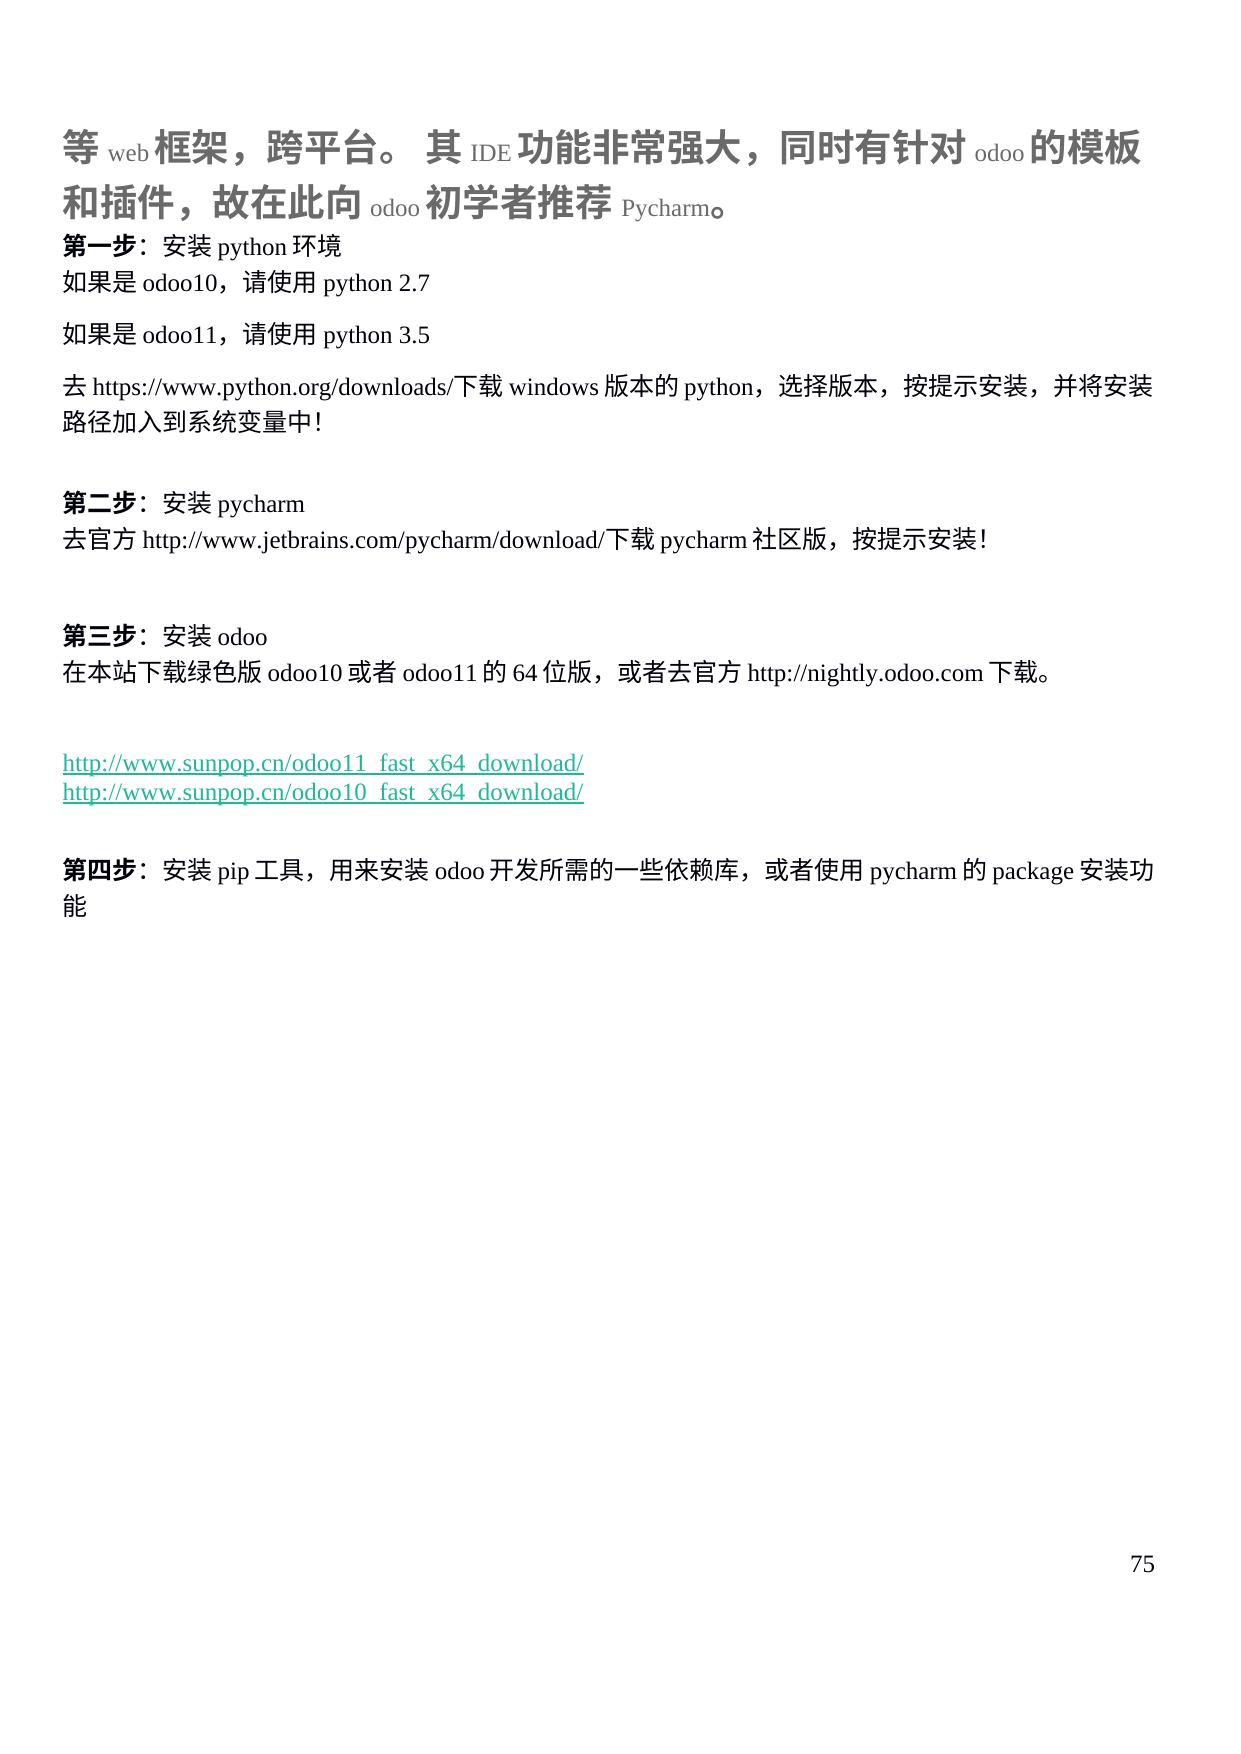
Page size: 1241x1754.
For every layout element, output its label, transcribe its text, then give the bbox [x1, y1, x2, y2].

text 第一步：安装python环境 [62, 227, 1155, 263]
text http://www.sunpop.cn/odoo11_fast_x64_download/ [62, 748, 1155, 777]
text 第三步：安装odoo [62, 616, 1155, 652]
text 去官方http://www.jetbrains.com/pycharm/download/下载pycharm社区版，按提示安装！ [62, 520, 1155, 556]
text 第四步：安装pip工具，用来安装odoo开发所需的一些依赖库，或者使用pycharm的package安装功能 [62, 850, 1155, 923]
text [62, 118, 1155, 227]
text 在本站下载绿色版odoo10或者odoo11的64位版，或者去官方http://nightly.odoo.com下载。 [62, 652, 1155, 688]
text 如果是odoo11，请使用 python 3.5 [62, 315, 1155, 351]
text http://www.sunpop.cn/odoo10_fast_x64_download/ [62, 777, 1155, 806]
text 去https://www.python.org/downloads/下载windows版本的python，选择版本，按提示安装，并将安装路径加入到系统变量中！ [62, 367, 1155, 439]
text 第二步：安装pycharm [62, 483, 1155, 520]
text 如果是odoo10，请使用 python 2.7 [62, 263, 1155, 299]
